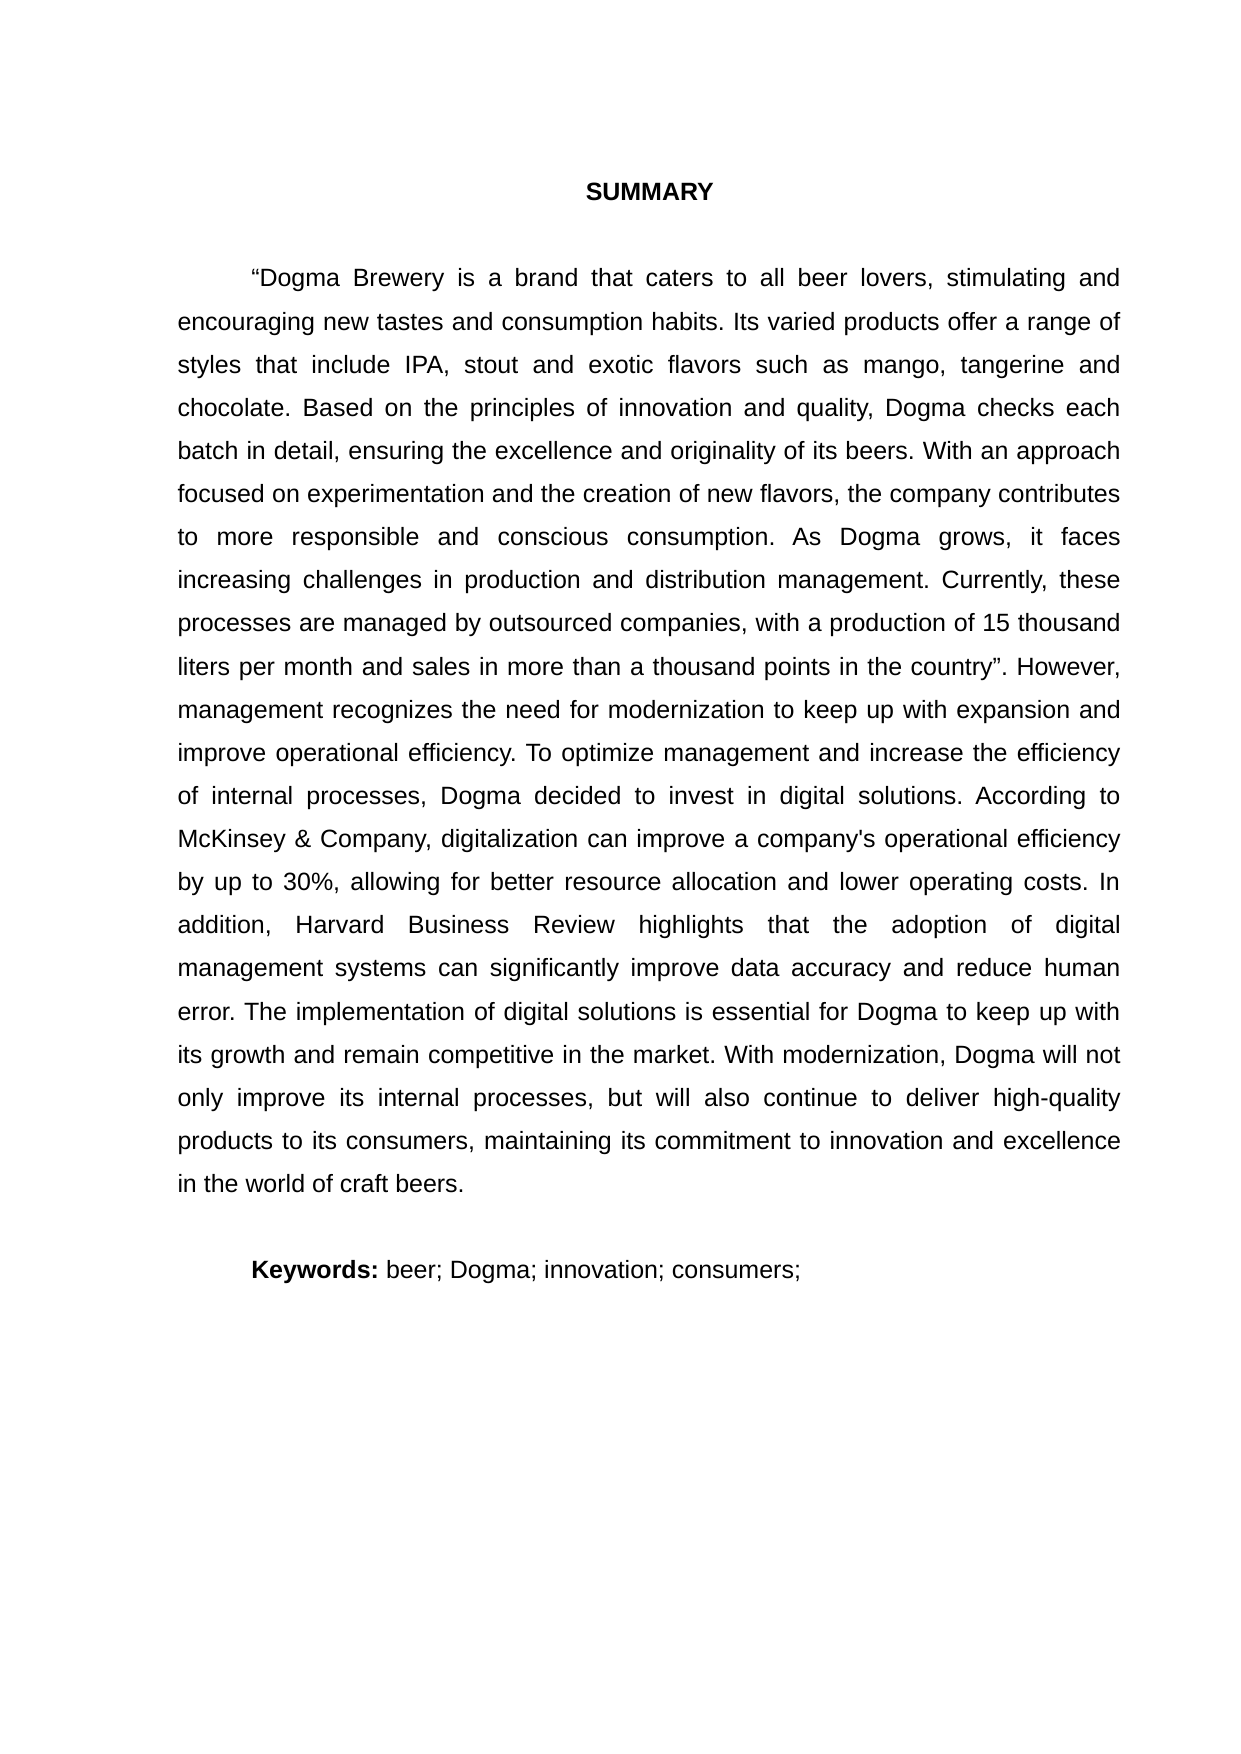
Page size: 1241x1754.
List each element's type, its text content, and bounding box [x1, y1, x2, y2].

text “Dogma Brewery is a brand that caters to all beer lovers, stimulating and encouraging new tastes and consumption habits. Its varied products offer a range of styles that include IPA, stout and exotic flavors such as mango, tangerine and chocolate. Based on the principles of innovation and quality, Dogma checks each batch in detail, ensuring the excellence and originality of its beers. With an approach focused on experimentation and the creation of new flavors, the company contributes to more responsible and conscious consumption. As Dogma grows, it faces increasing challenges in production and distribution management. Currently, these processes are managed by outsourced companies, with a production of 15 thousand liters per month and sales in more than a thousand points in the country”. However, management recognizes the need for modernization to keep up with expansion and improve operational efficiency. To optimize management and increase the efficiency of internal processes, Dogma decided to invest in digital solutions. According to McKinsey & Company, digitalization can improve a company's operational efficiency by up to 30%, allowing for better resource allocation and lower operating costs. In addition, Harvard Business Review highlights that the adoption of digital management systems can significantly improve data accuracy and reduce human error. The implementation of digital solutions is essential for Dogma to keep up with its growth and remain competitive in the market. With modernization, Dogma will not only improve its internal processes, but will also continue to deliver high-quality products to its consumers, maintaining its commitment to innovation and excellence in the world of craft beers. [177, 263, 1122, 1198]
text Keywords: beer; Dogma; innovation; consumers; [177, 1255, 1122, 1284]
text SUMMARY [177, 177, 1122, 206]
